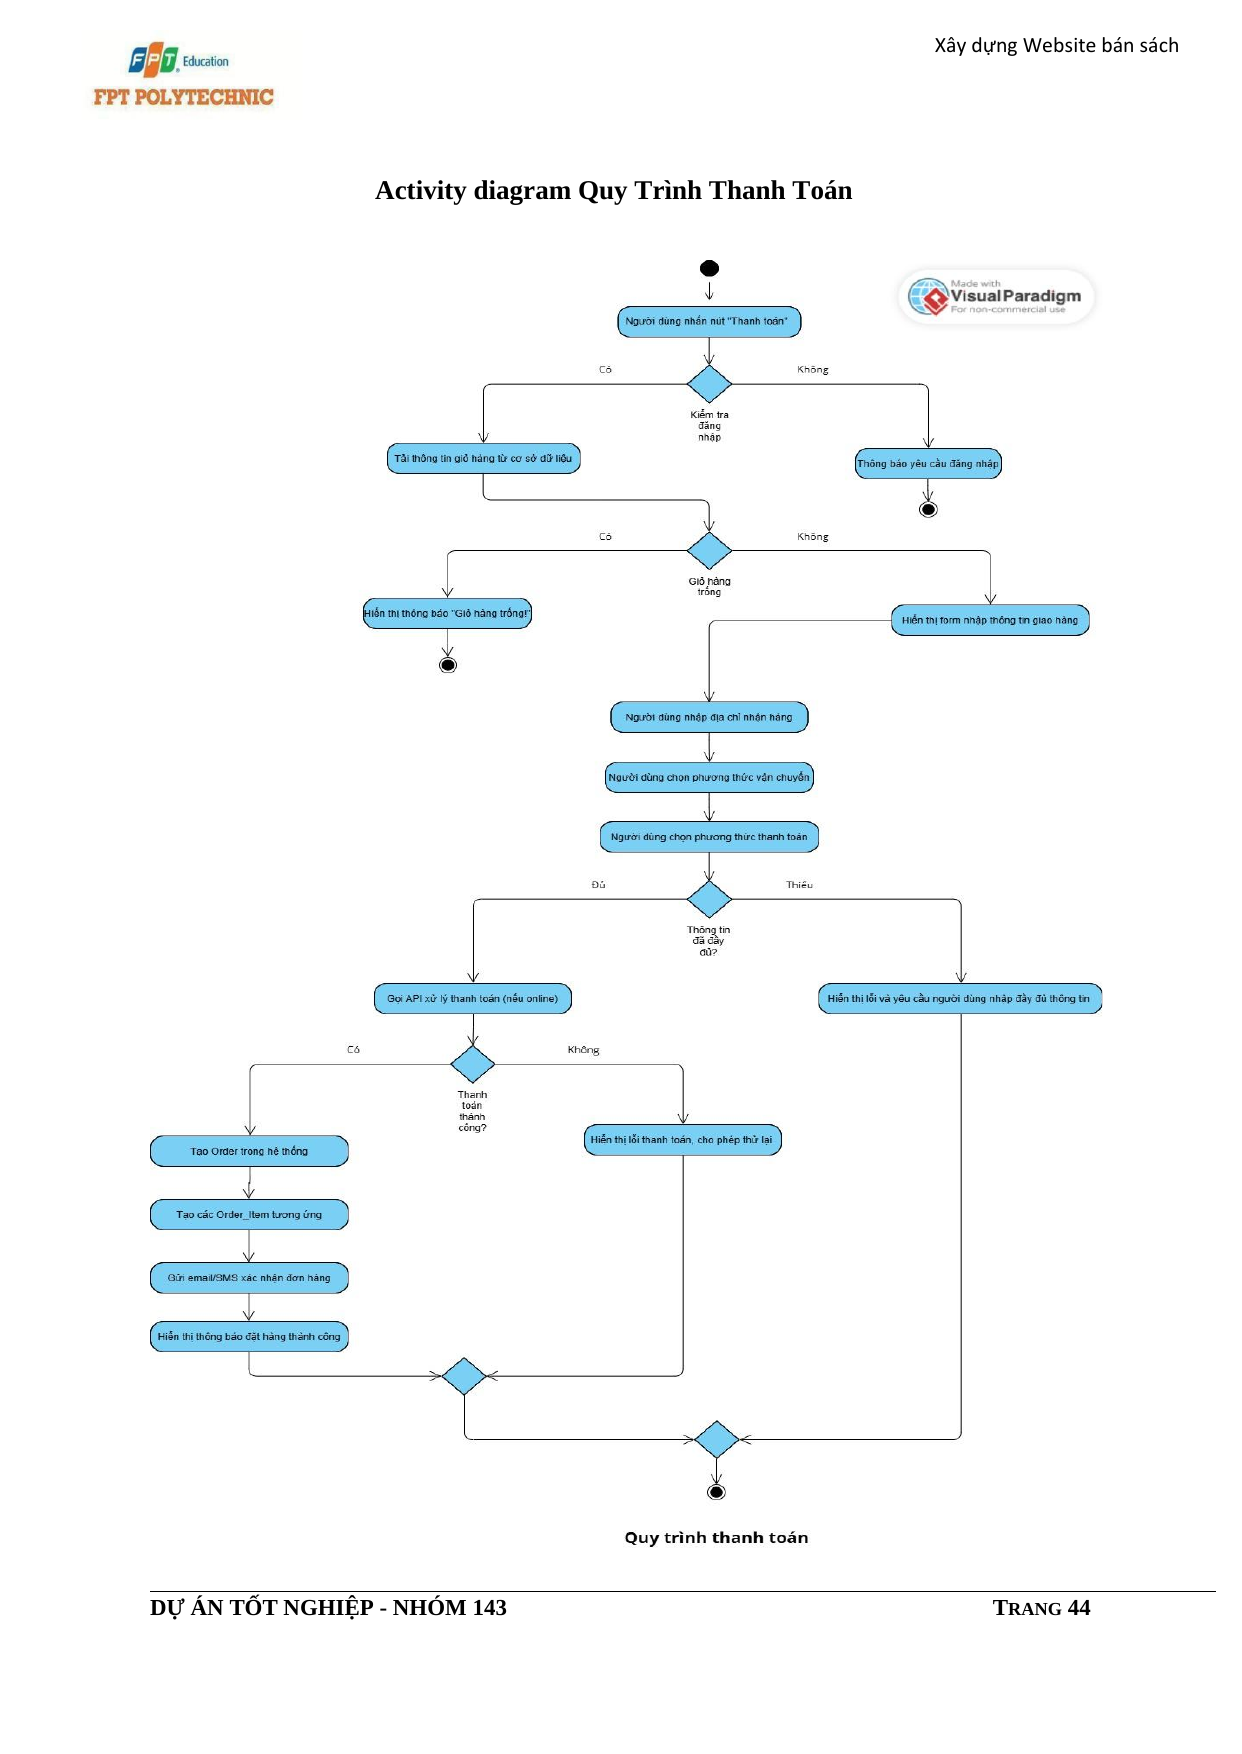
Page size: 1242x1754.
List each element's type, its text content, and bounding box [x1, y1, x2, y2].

text Activity diagram Quy Trình Thanh Toán [150, 174, 1216, 205]
picture [81, 30, 303, 120]
picture [150, 260, 1103, 1548]
